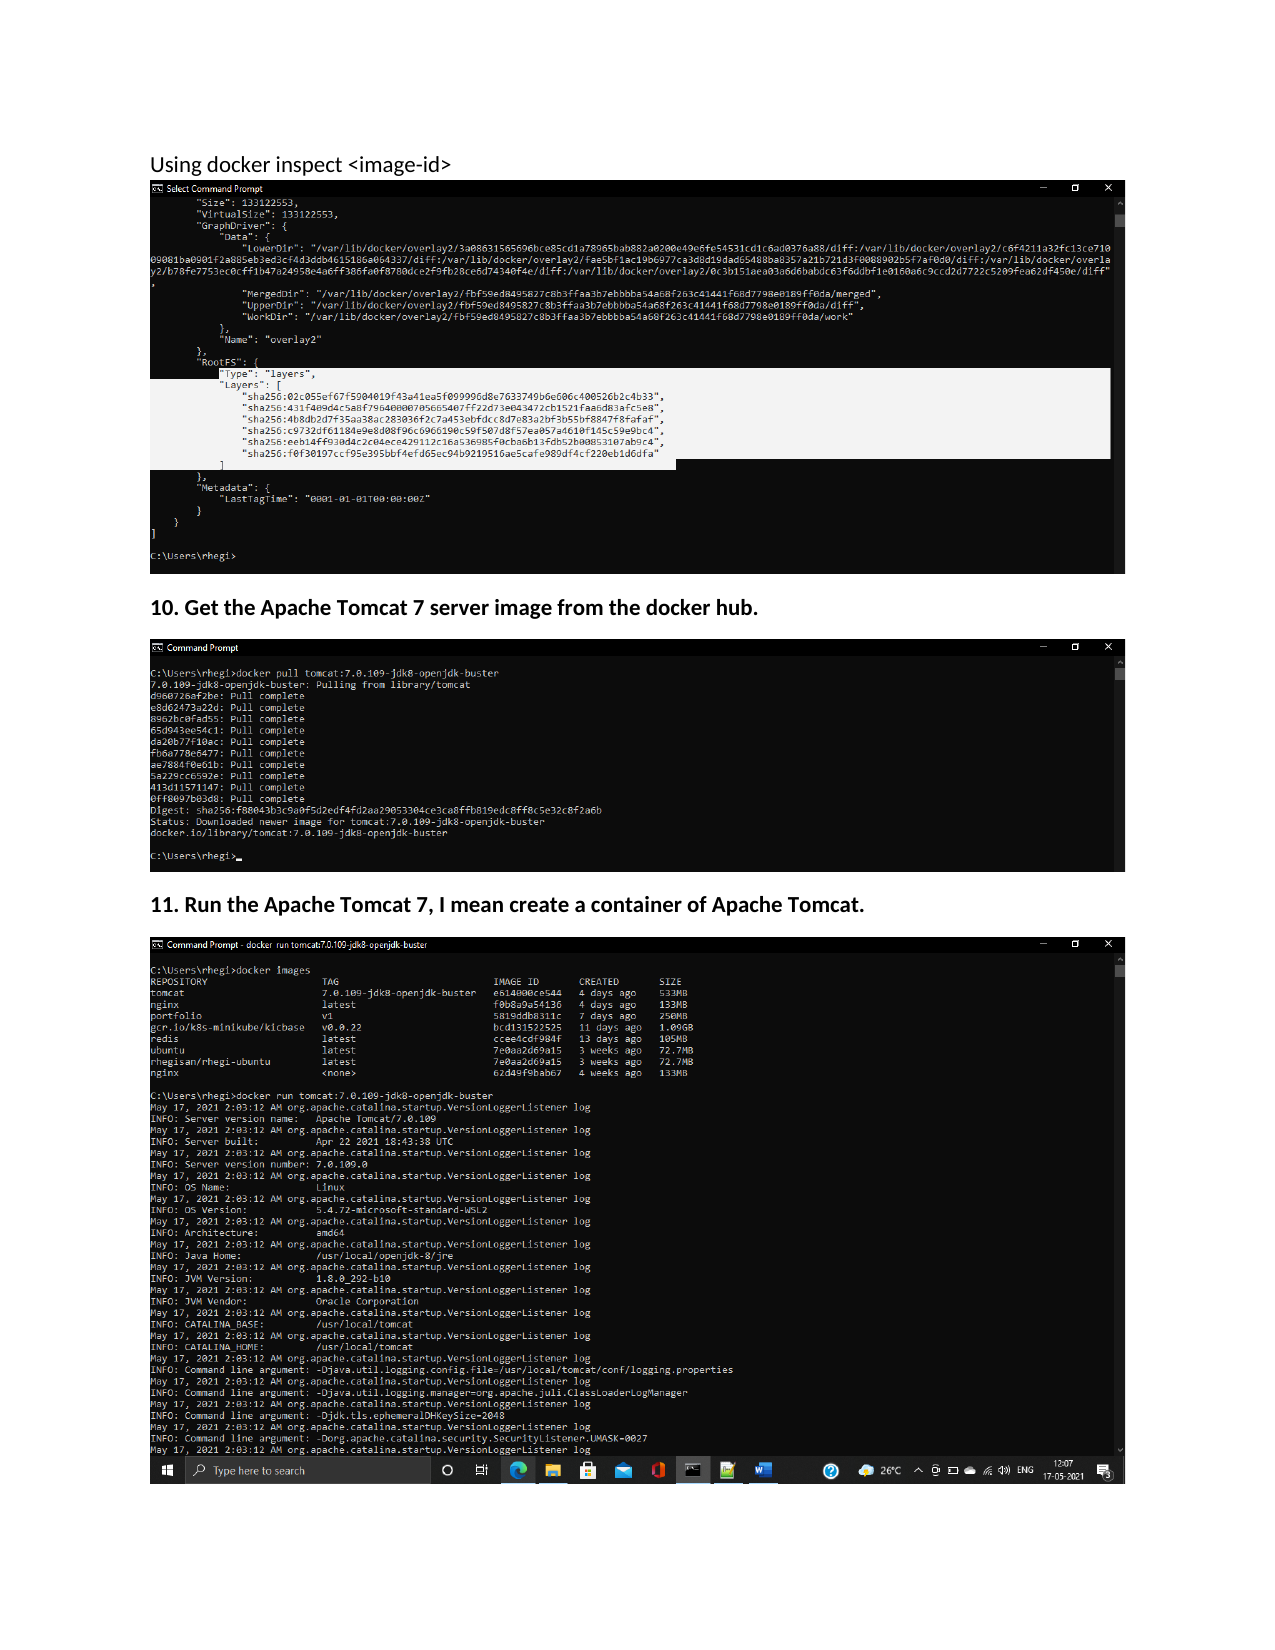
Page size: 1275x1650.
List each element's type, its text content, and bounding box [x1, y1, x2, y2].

text 10. Get the Apache Tomcat 7 server image from the docker hub. [150, 593, 1125, 621]
picture [150, 639, 1125, 872]
picture [150, 180, 1125, 574]
picture [150, 937, 1125, 1484]
text 11. Run the Apache Tomcat 7, I mean create a container of Apache Tomcat. [150, 890, 1125, 918]
text Using docker inspect <image-id> [150, 150, 1125, 180]
